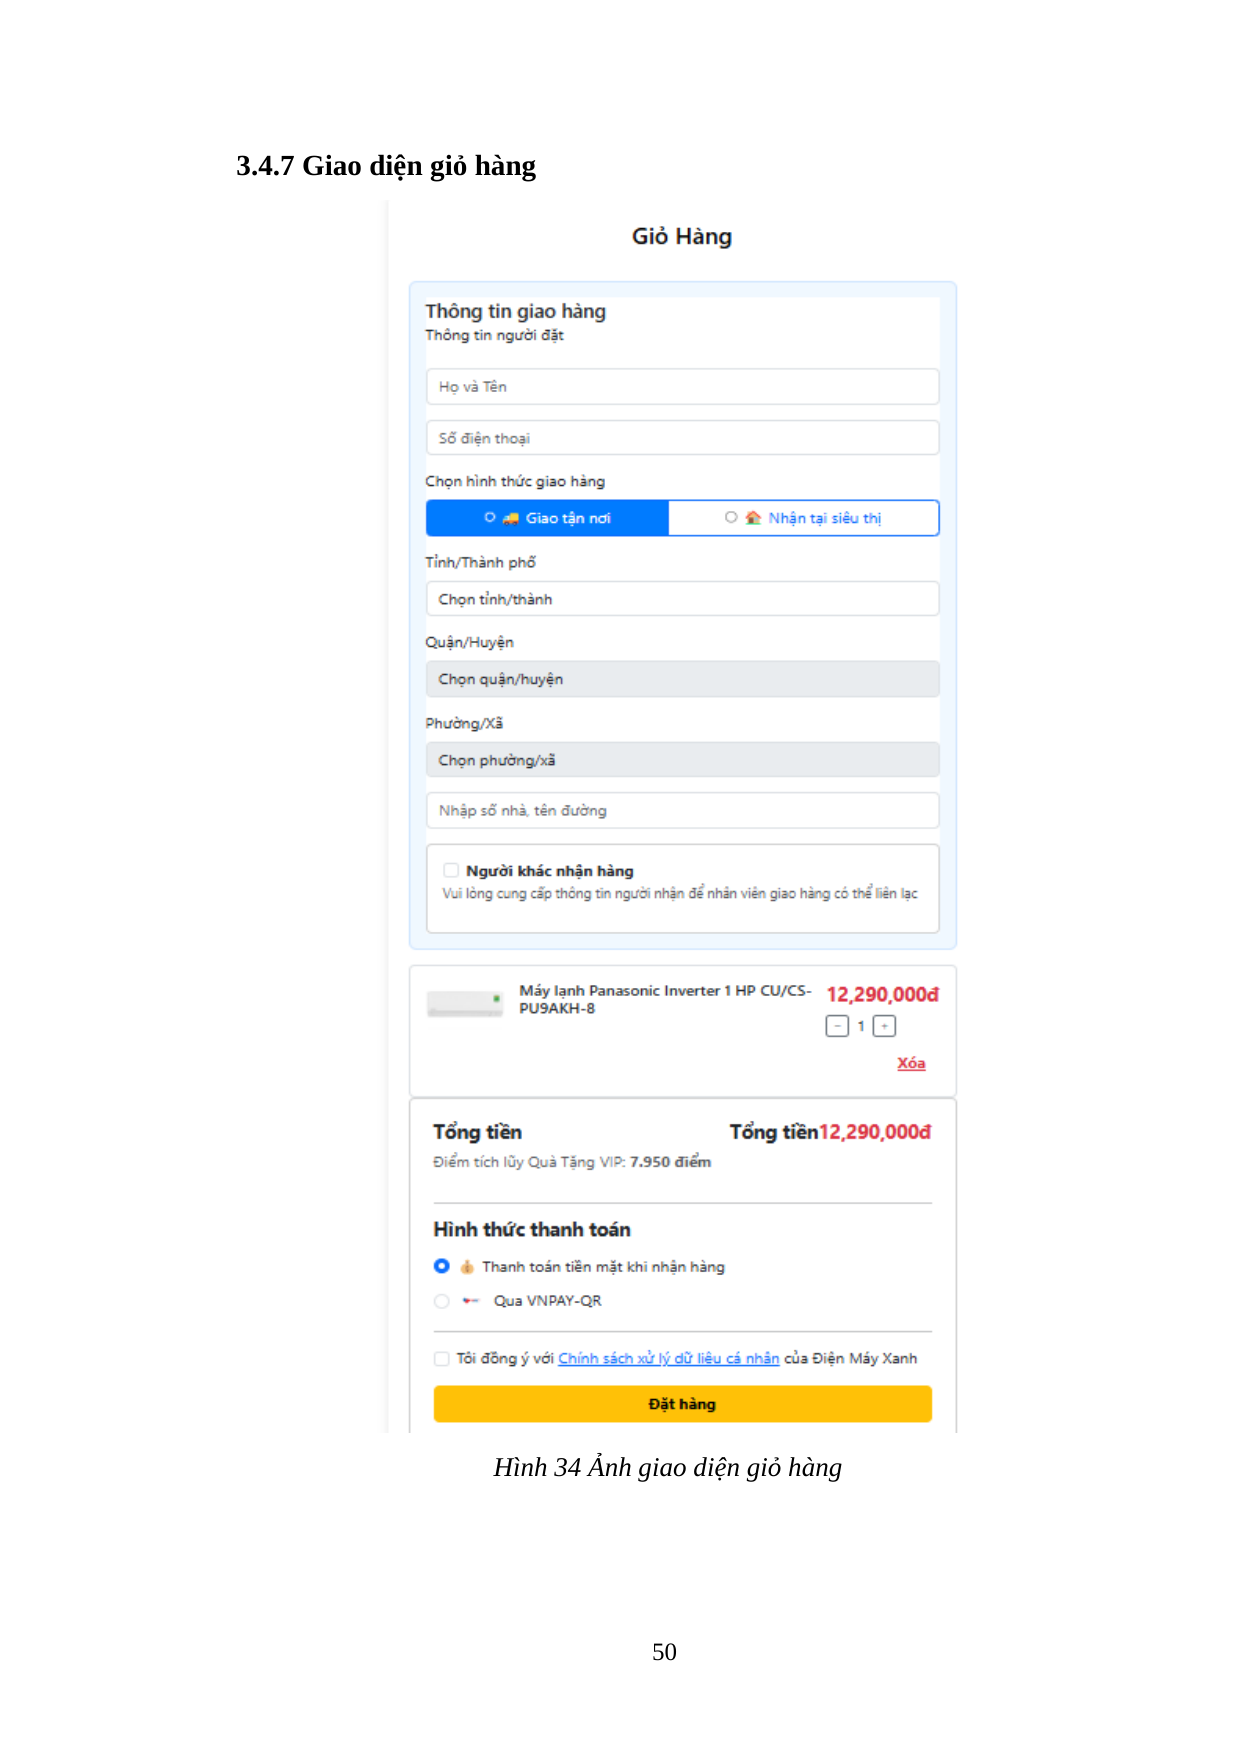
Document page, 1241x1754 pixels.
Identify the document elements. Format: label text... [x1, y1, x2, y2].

picture [359, 200, 969, 1433]
text Hình 34 Ảnh giao diện giỏ hàng [236, 1451, 1092, 1482]
subtitle 3.4.7 Giao diện giỏ hàng [236, 148, 1092, 181]
